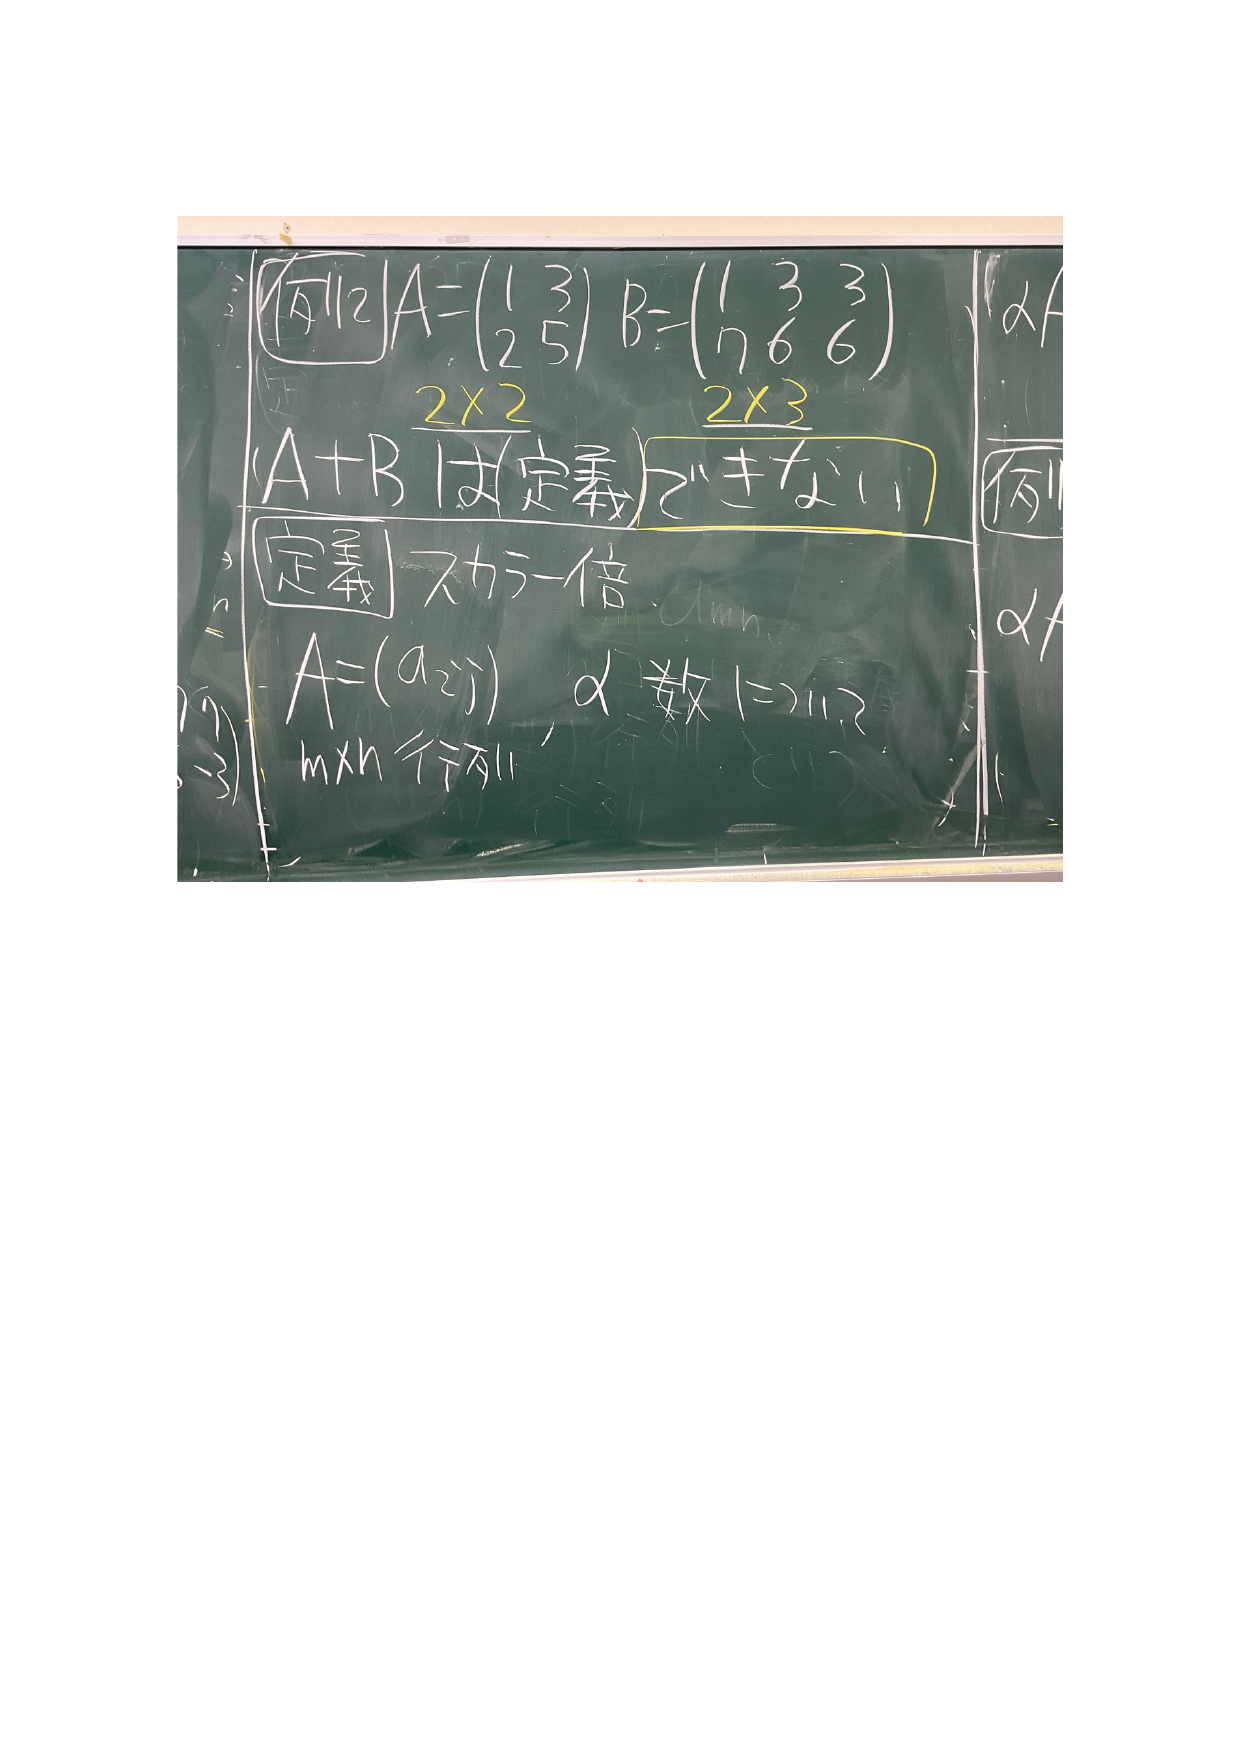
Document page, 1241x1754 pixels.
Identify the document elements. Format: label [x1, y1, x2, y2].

picture [177, 216, 1063, 882]
